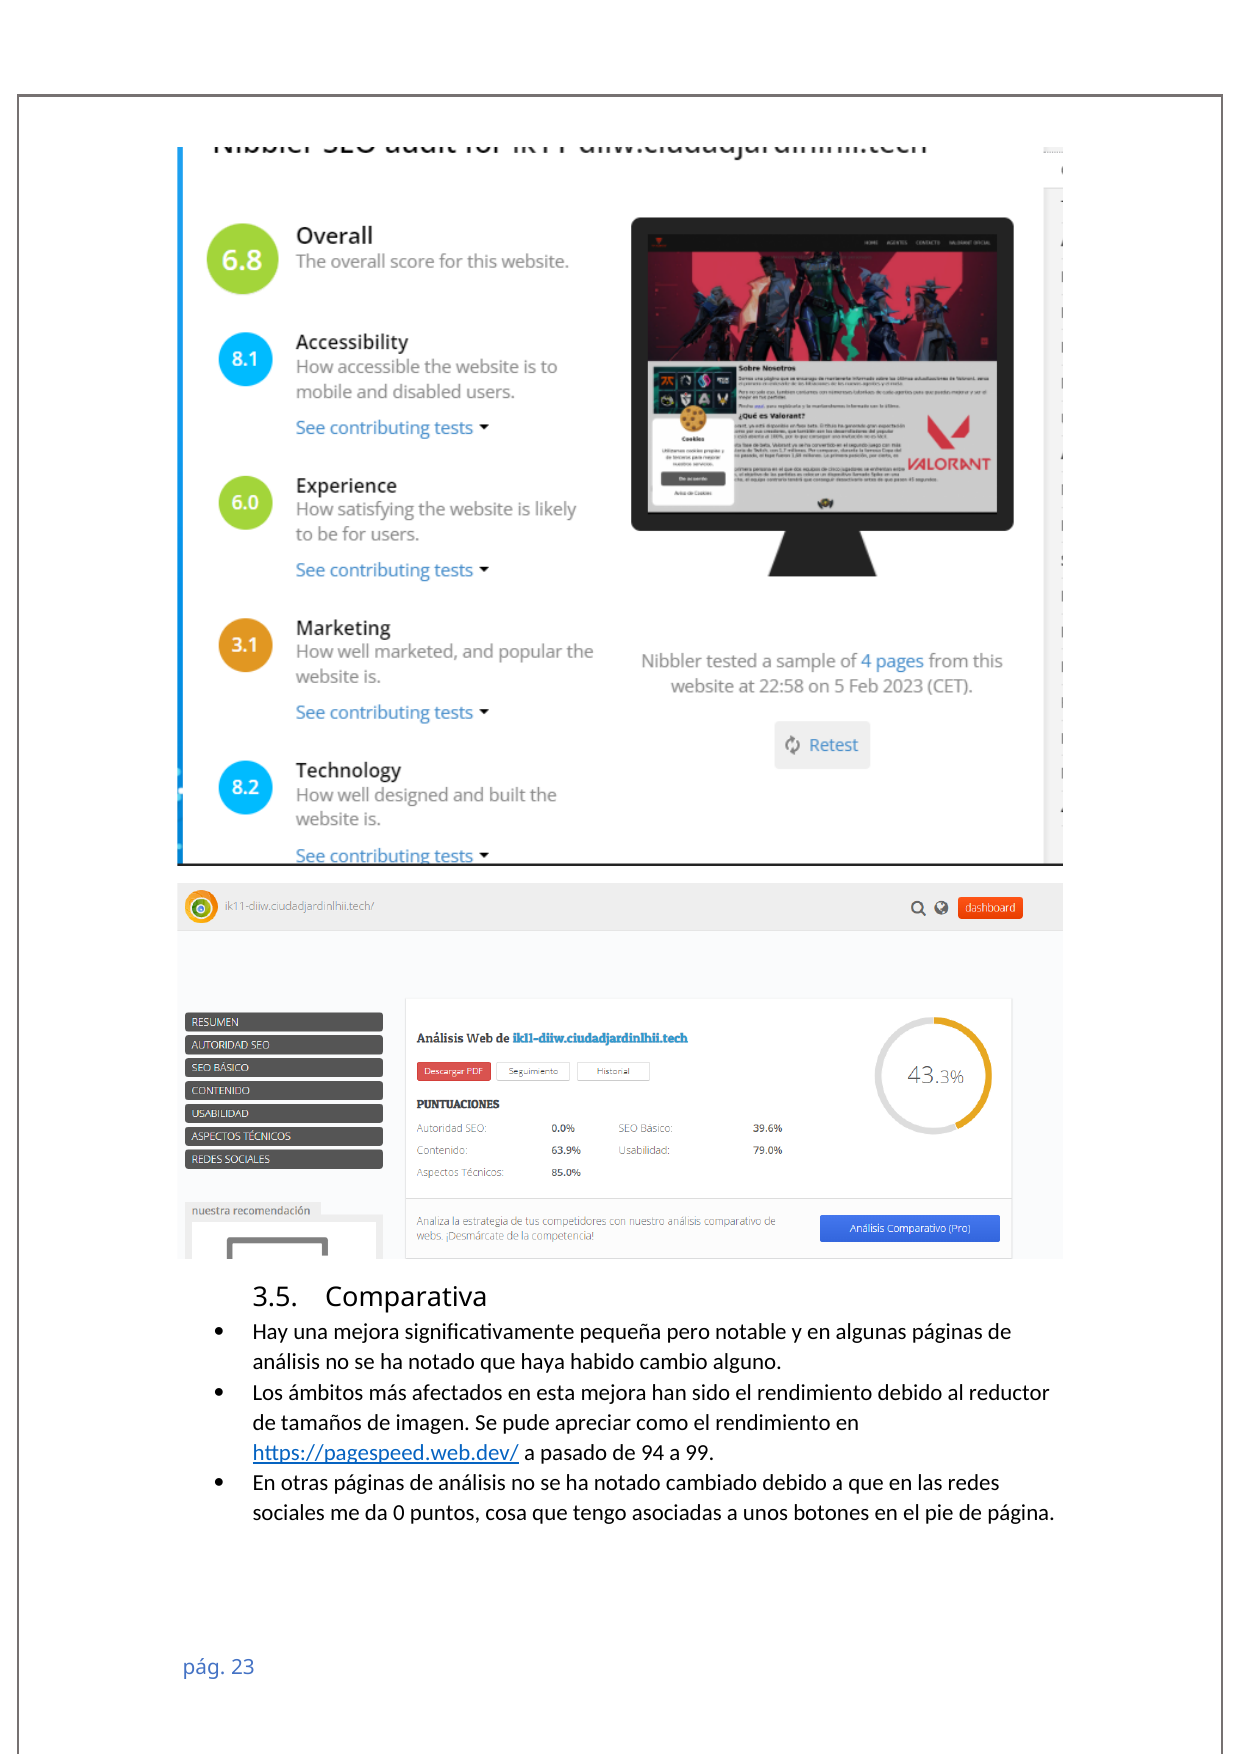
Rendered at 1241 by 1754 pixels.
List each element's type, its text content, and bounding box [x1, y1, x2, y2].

list Los ámbitos más afectados en esta mejora han sido el rendimiento debido al reductor de tamaños de imagen. Se pude apreciar como el rendimiento en https://pagespeed.web.dev/ a pasado de 94 a 99. [215, 1378, 1063, 1466]
list Hay una mejora significativamente pequeña pero notable y en algunas páginas de análisis no se ha notado que haya habido cambio alguno. [215, 1317, 1063, 1375]
list En otras páginas de análisis no se ha notado cambiado debido a que en las redes sociales me da 0 puntos, cosa que tengo asociadas a unos botones en el pie de página. [215, 1468, 1063, 1526]
picture [177, 883, 1063, 1259]
subtitle Comparativa [252, 1277, 1063, 1314]
picture [177, 147, 1063, 866]
